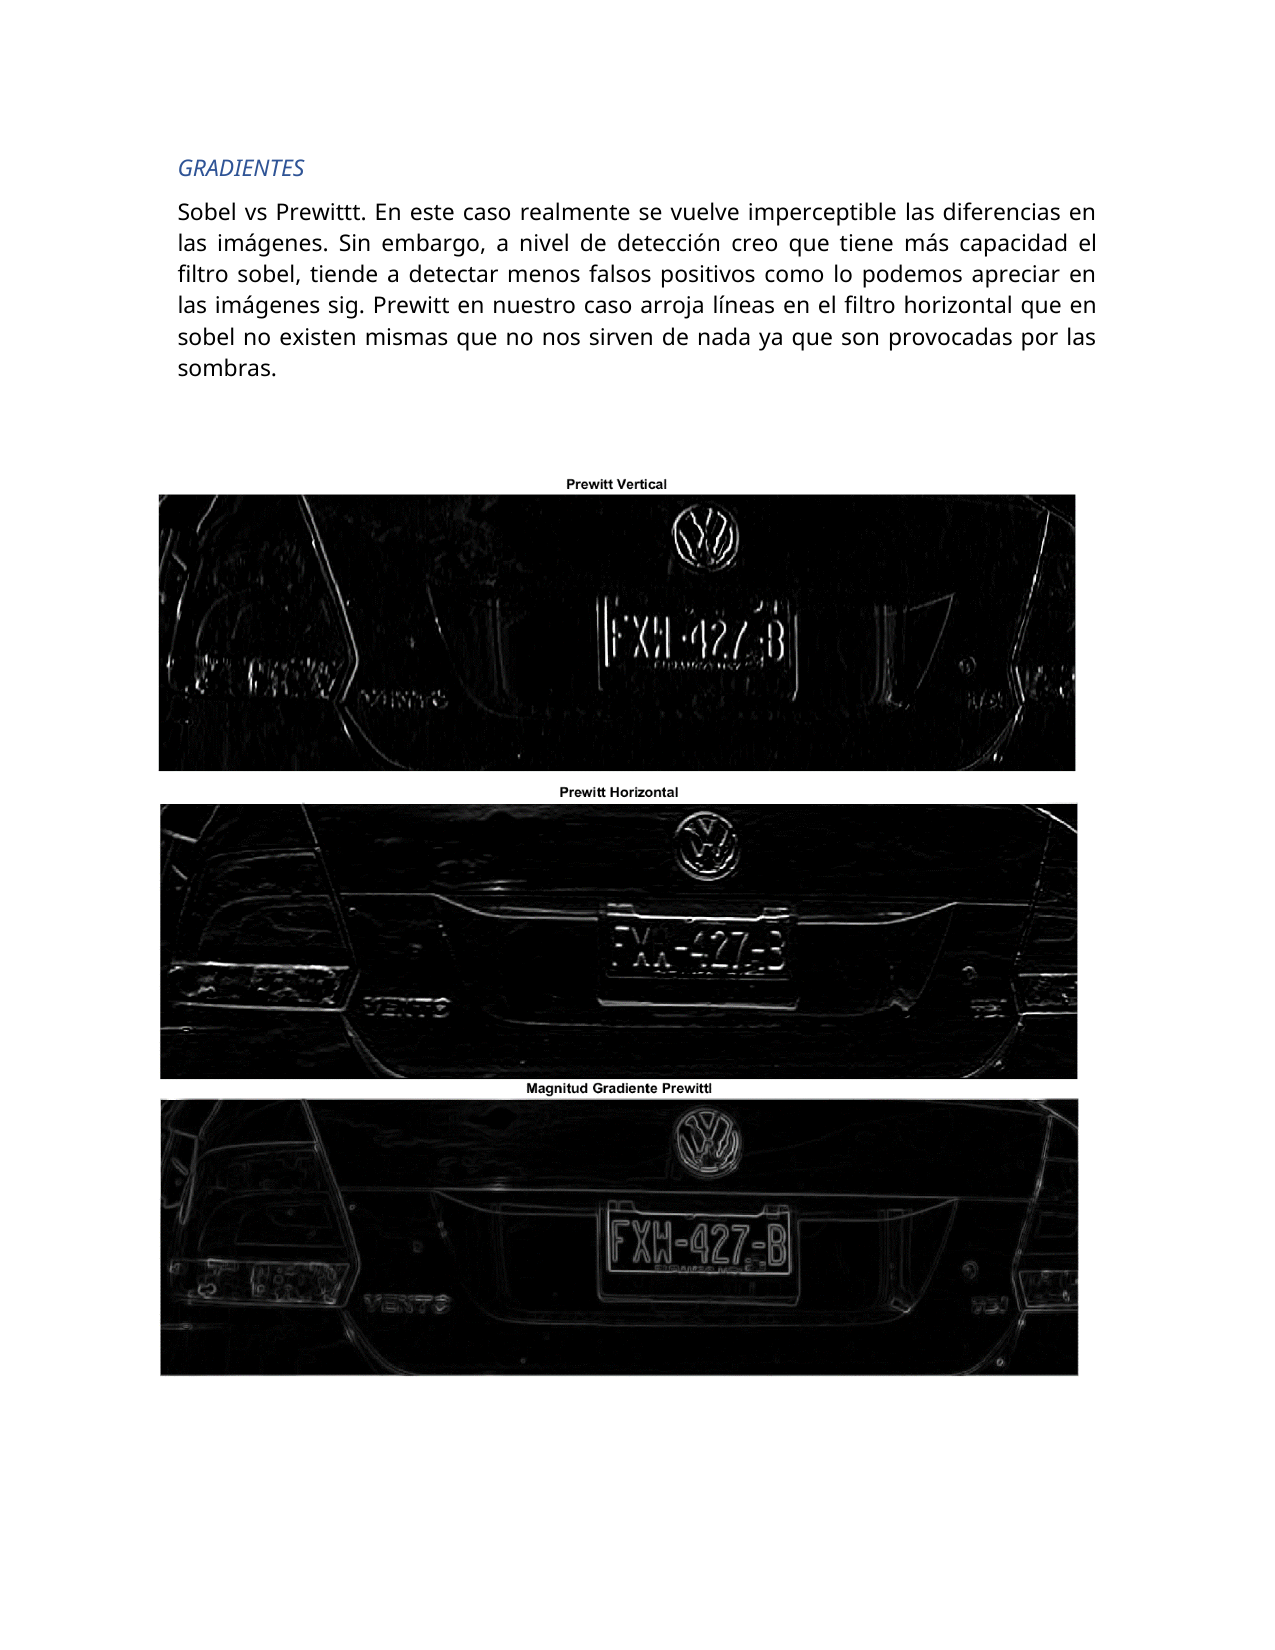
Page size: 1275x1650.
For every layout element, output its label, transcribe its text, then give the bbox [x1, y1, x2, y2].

text Sobel vs Prewittt. En este caso realmente se vuelve imperceptible las diferencias en las imágenes. Sin embargo, a nivel de detección creo que tiene más capacidad el filtro sobel, tiende a detectar menos falsos positivos como lo podemos apreciar en las imágenes sig. Prewitt en nuestro caso arroja líneas en el filtro horizontal que en sobel no existen mismas que no nos sirven de nada ya que son provocadas por las sombras. [177, 196, 1098, 383]
picture [158, 1081, 1080, 1377]
picture [156, 477, 1077, 772]
subtitle GRADIENTES [177, 152, 1098, 183]
picture [158, 785, 1079, 1080]
